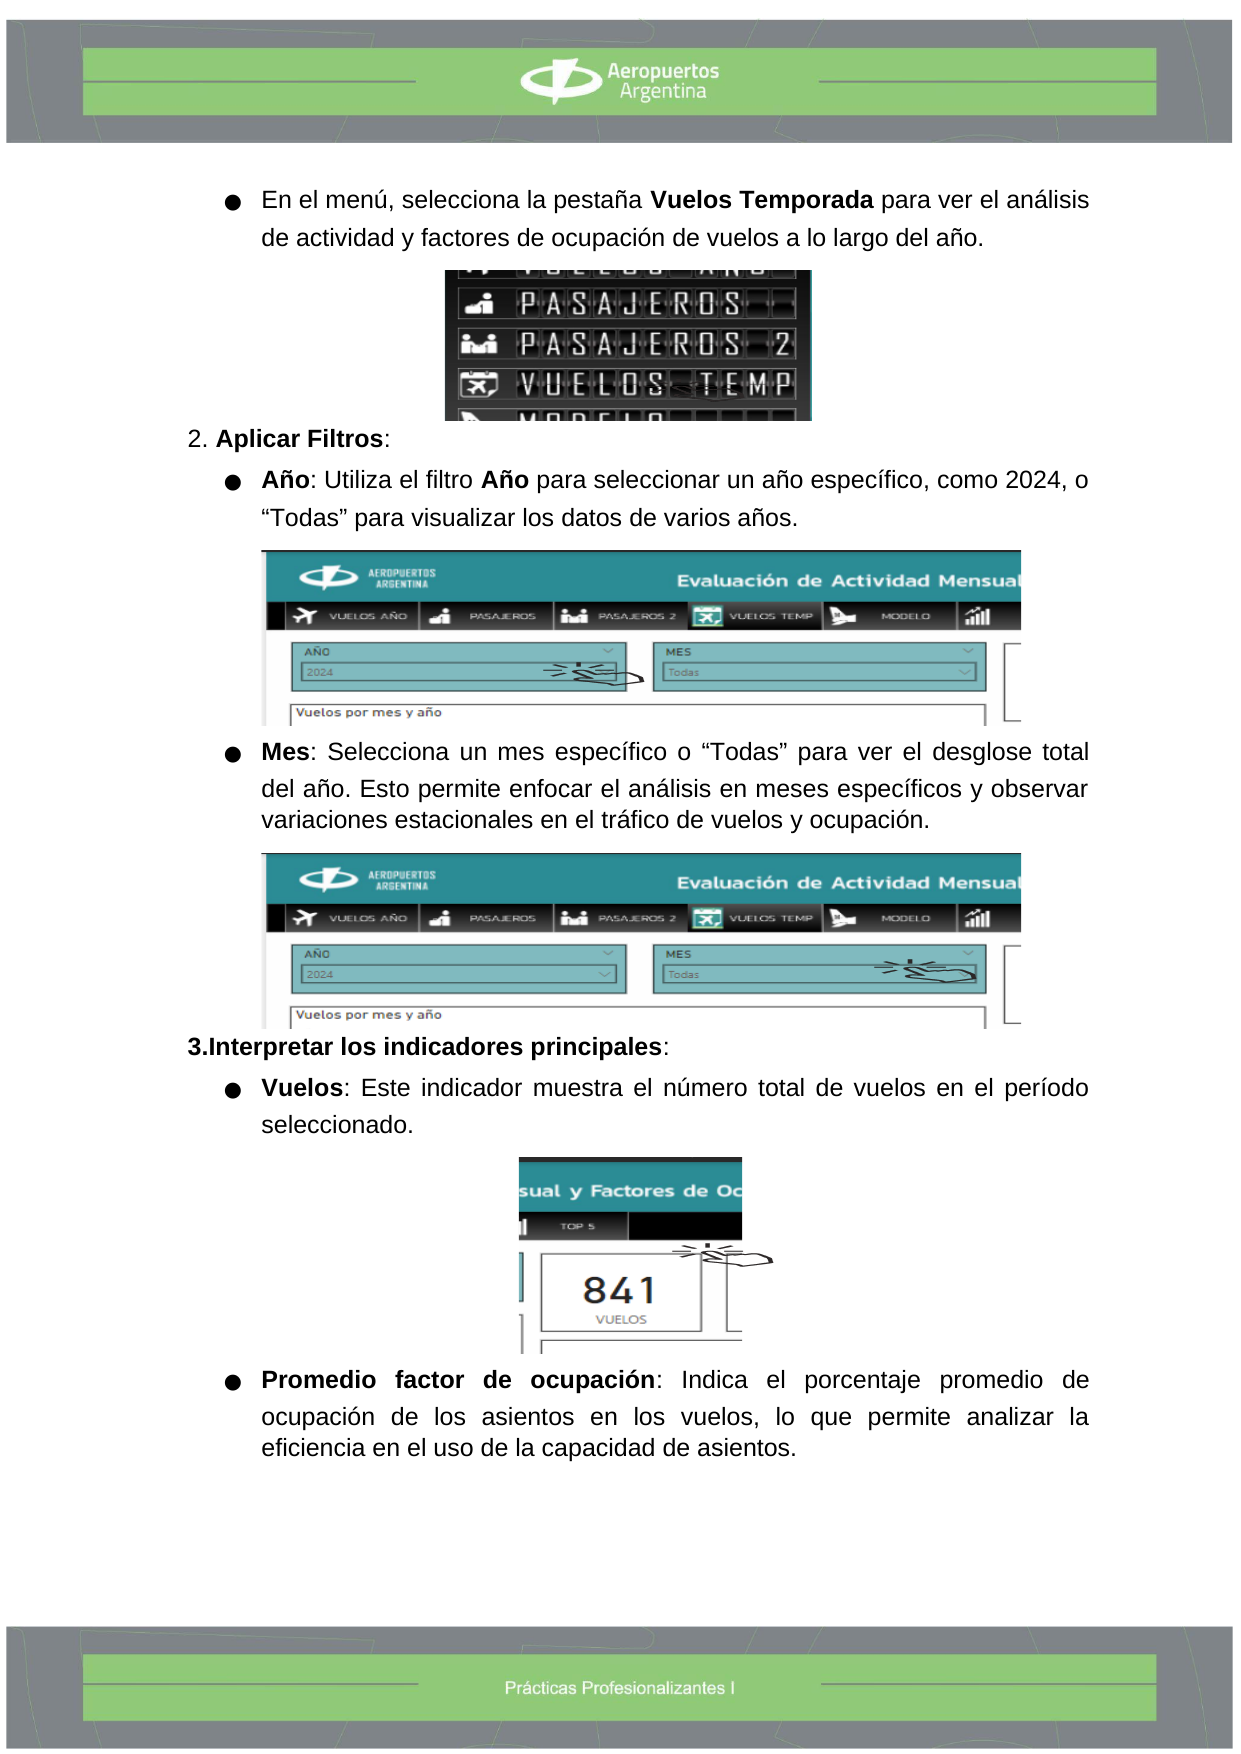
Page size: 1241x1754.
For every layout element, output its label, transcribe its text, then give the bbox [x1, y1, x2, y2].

picture [261, 853, 1022, 1029]
picture [518, 1157, 777, 1354]
list Promedio factor de ocupación: Indica el porcentaje promedio de ocupación de los asientos en los vuelos, lo que permite analizar la eficiencia en el uso de la capacidad de asientos. [224, 1357, 1090, 1462]
picture [444, 270, 812, 421]
picture [6, 18, 1233, 143]
text 2. Aplicar Filtros: [150, 424, 1090, 453]
picture [6, 1626, 1233, 1749]
list Año: Utiliza el filtro Año para seleccionar un año específico, como 2024, o “Todas” para visualizar los datos de varios años. [224, 457, 1090, 531]
picture [261, 550, 1022, 726]
list Mes: Selecciona un mes específico o “Todas” para ver el desglose total del año. Esto permite enfocar el análisis en meses específicos y observar variaciones estacionales en el tráfico de vuelos y ocupación. [224, 729, 1090, 834]
list En el menú, selecciona la pestaña Vuelos Temporada para ver el análisis de actividad y factores de ocupación de vuelos a lo largo del año. [224, 178, 1090, 251]
list Vuelos: Este indicador muestra el número total de vuelos en el período seleccionado. [224, 1065, 1090, 1139]
text 3.Interpretar los indicadores principales: [150, 1032, 1090, 1061]
